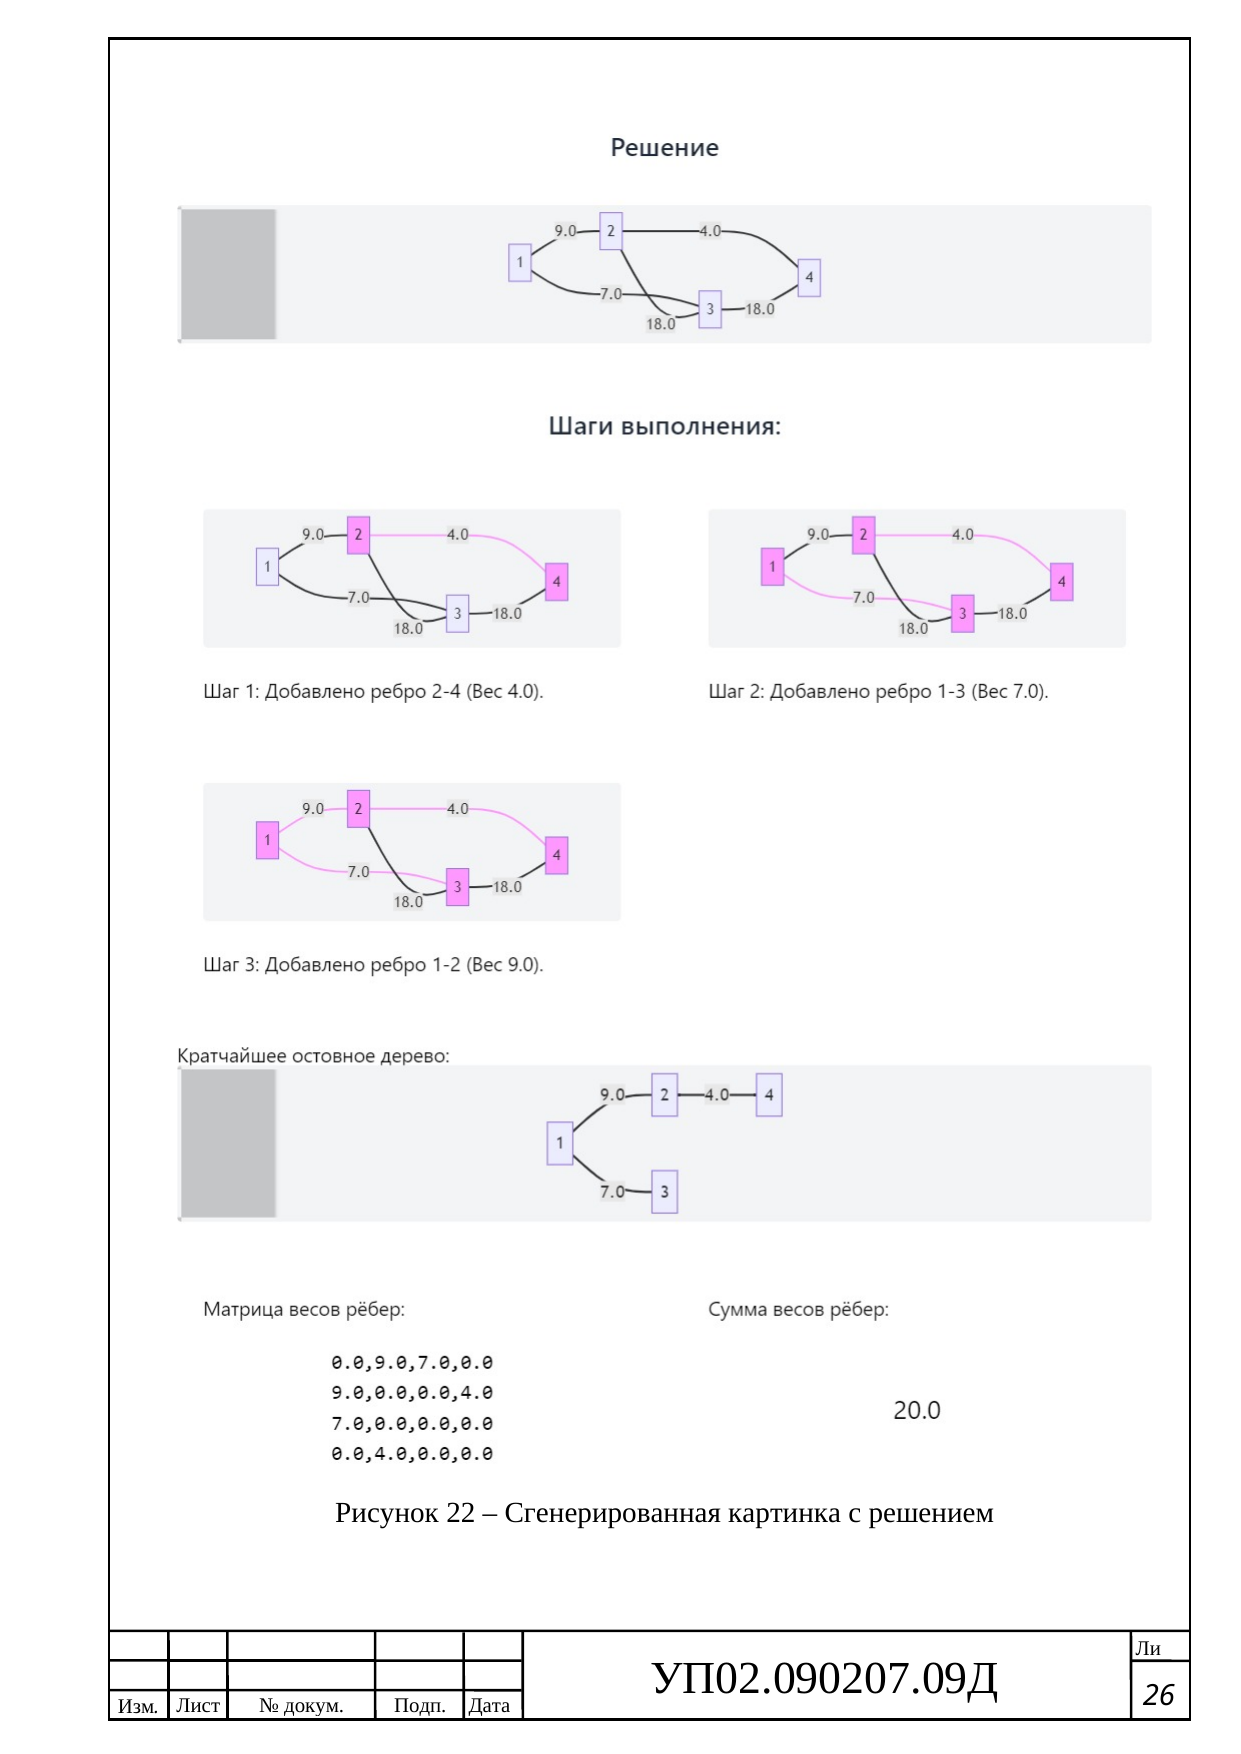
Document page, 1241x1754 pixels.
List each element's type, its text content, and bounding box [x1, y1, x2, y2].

picture [177, 118, 1152, 1479]
text Рисунок 22 – Сгенерированная картинка с решением [177, 1495, 1152, 1528]
